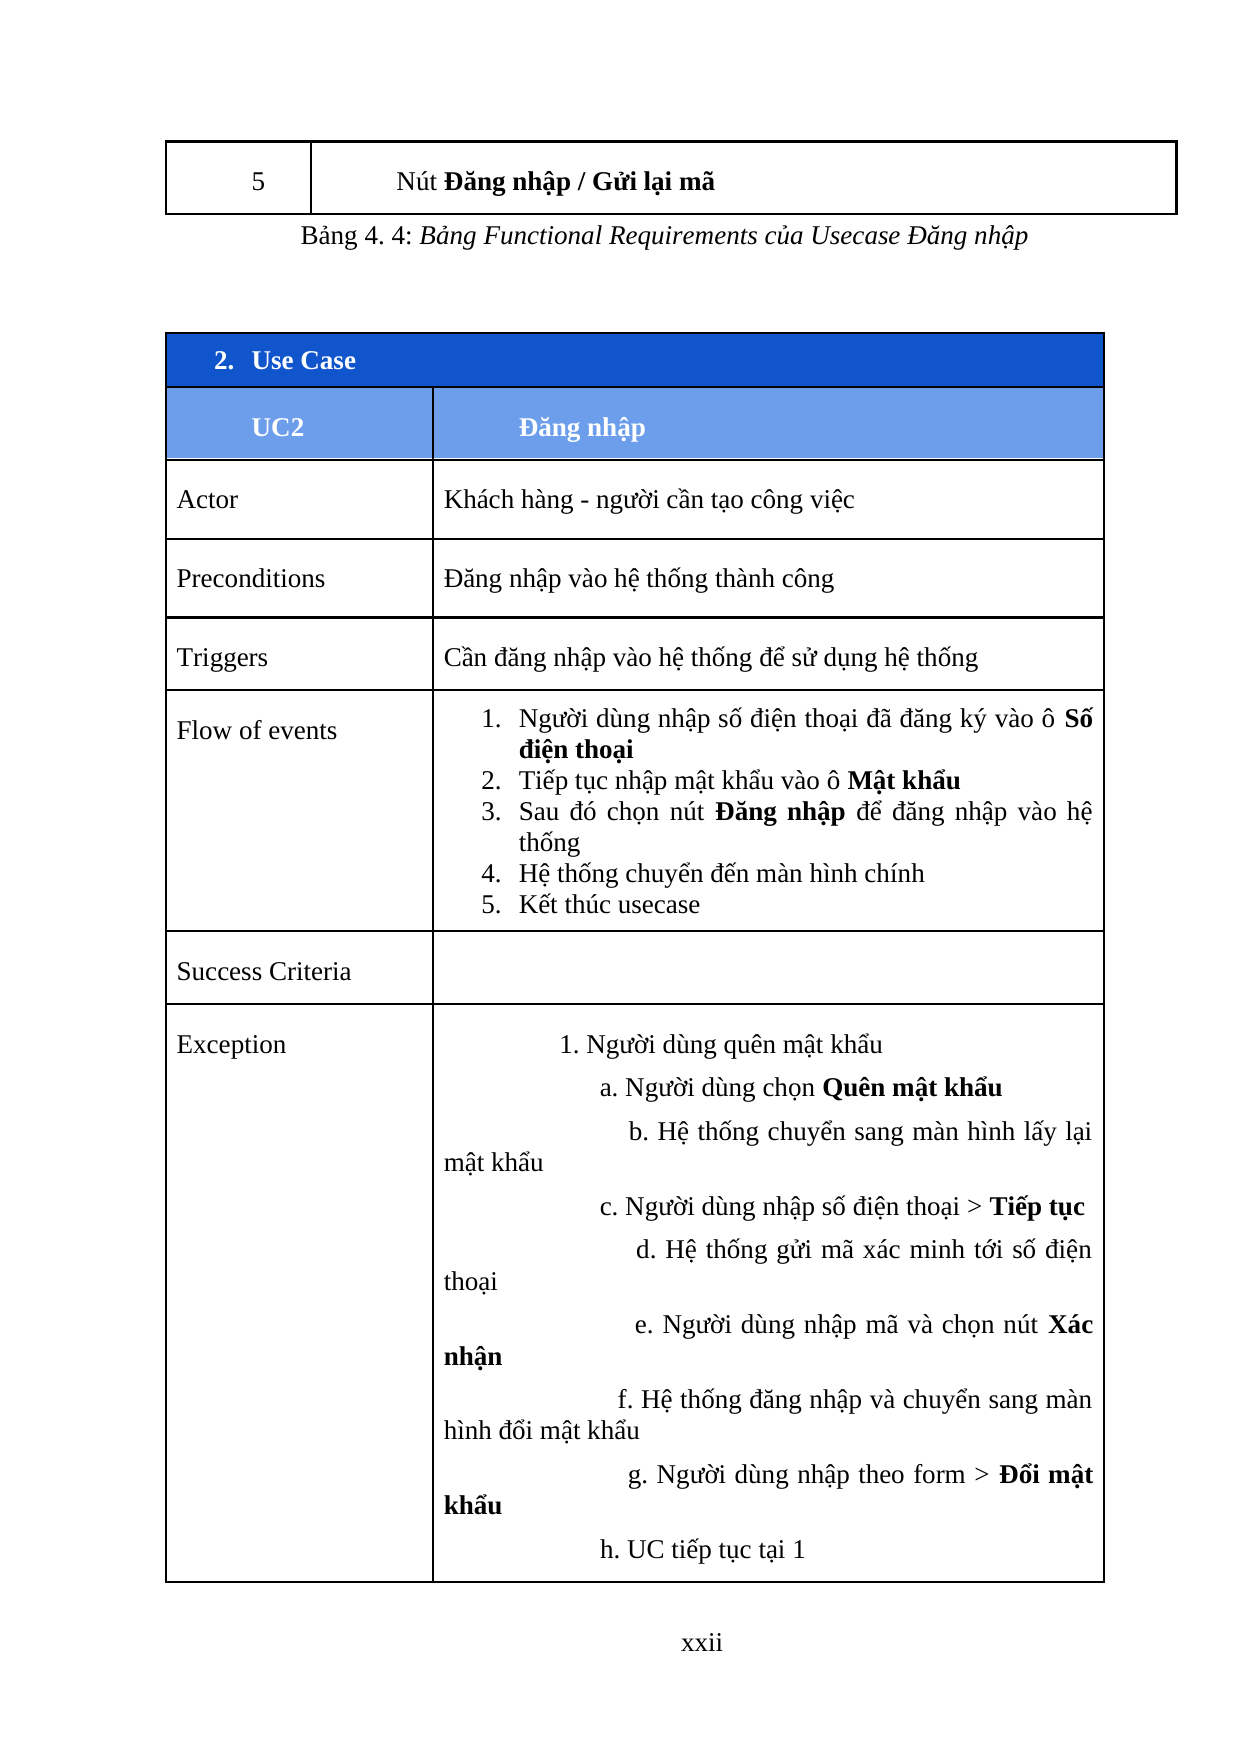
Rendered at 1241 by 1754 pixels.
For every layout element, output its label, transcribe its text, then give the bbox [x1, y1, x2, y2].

table_cell Success Criteria [167, 932, 432, 1003]
table_cell Cần đăng nhập vào hệ thống để sử dụng hệ thống [434, 619, 1103, 689]
table_cell UC2 [167, 388, 432, 458]
table_cell Preconditions [167, 540, 432, 616]
table_cell Khách hàng - người cần tạo công việc [434, 461, 1103, 537]
table_cell Nút Đăng nhập / Gửi lại mã [312, 143, 1175, 213]
table_cell Đăng nhập [434, 388, 1103, 458]
table_cell Exception [167, 1005, 432, 1581]
table_cell Flow of events [167, 691, 432, 930]
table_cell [434, 1005, 1103, 1581]
table_cell 5 [167, 143, 310, 213]
table_cell [434, 932, 1103, 1003]
table_cell Đăng nhập vào hệ thống thành công [434, 540, 1103, 616]
text Bảng 4. 4: Bảng Functional Requirements của Usecase Đăng nhập [177, 219, 1152, 251]
table_header Use Case [167, 334, 1103, 386]
table_cell Triggers [167, 619, 432, 689]
table_cell Người dùng nhập số điện thoại đã đăng ký vào ô Số điện thoại Tiếp tục nhập mật khẩu vào ô Mật khẩu Sau đó chọn nút Đăng nhập để đăng nhập vào hệ thống Hệ thống chuyển đến màn hình chính Kết thúc usecase [434, 691, 1103, 930]
table_cell Actor [167, 461, 432, 537]
